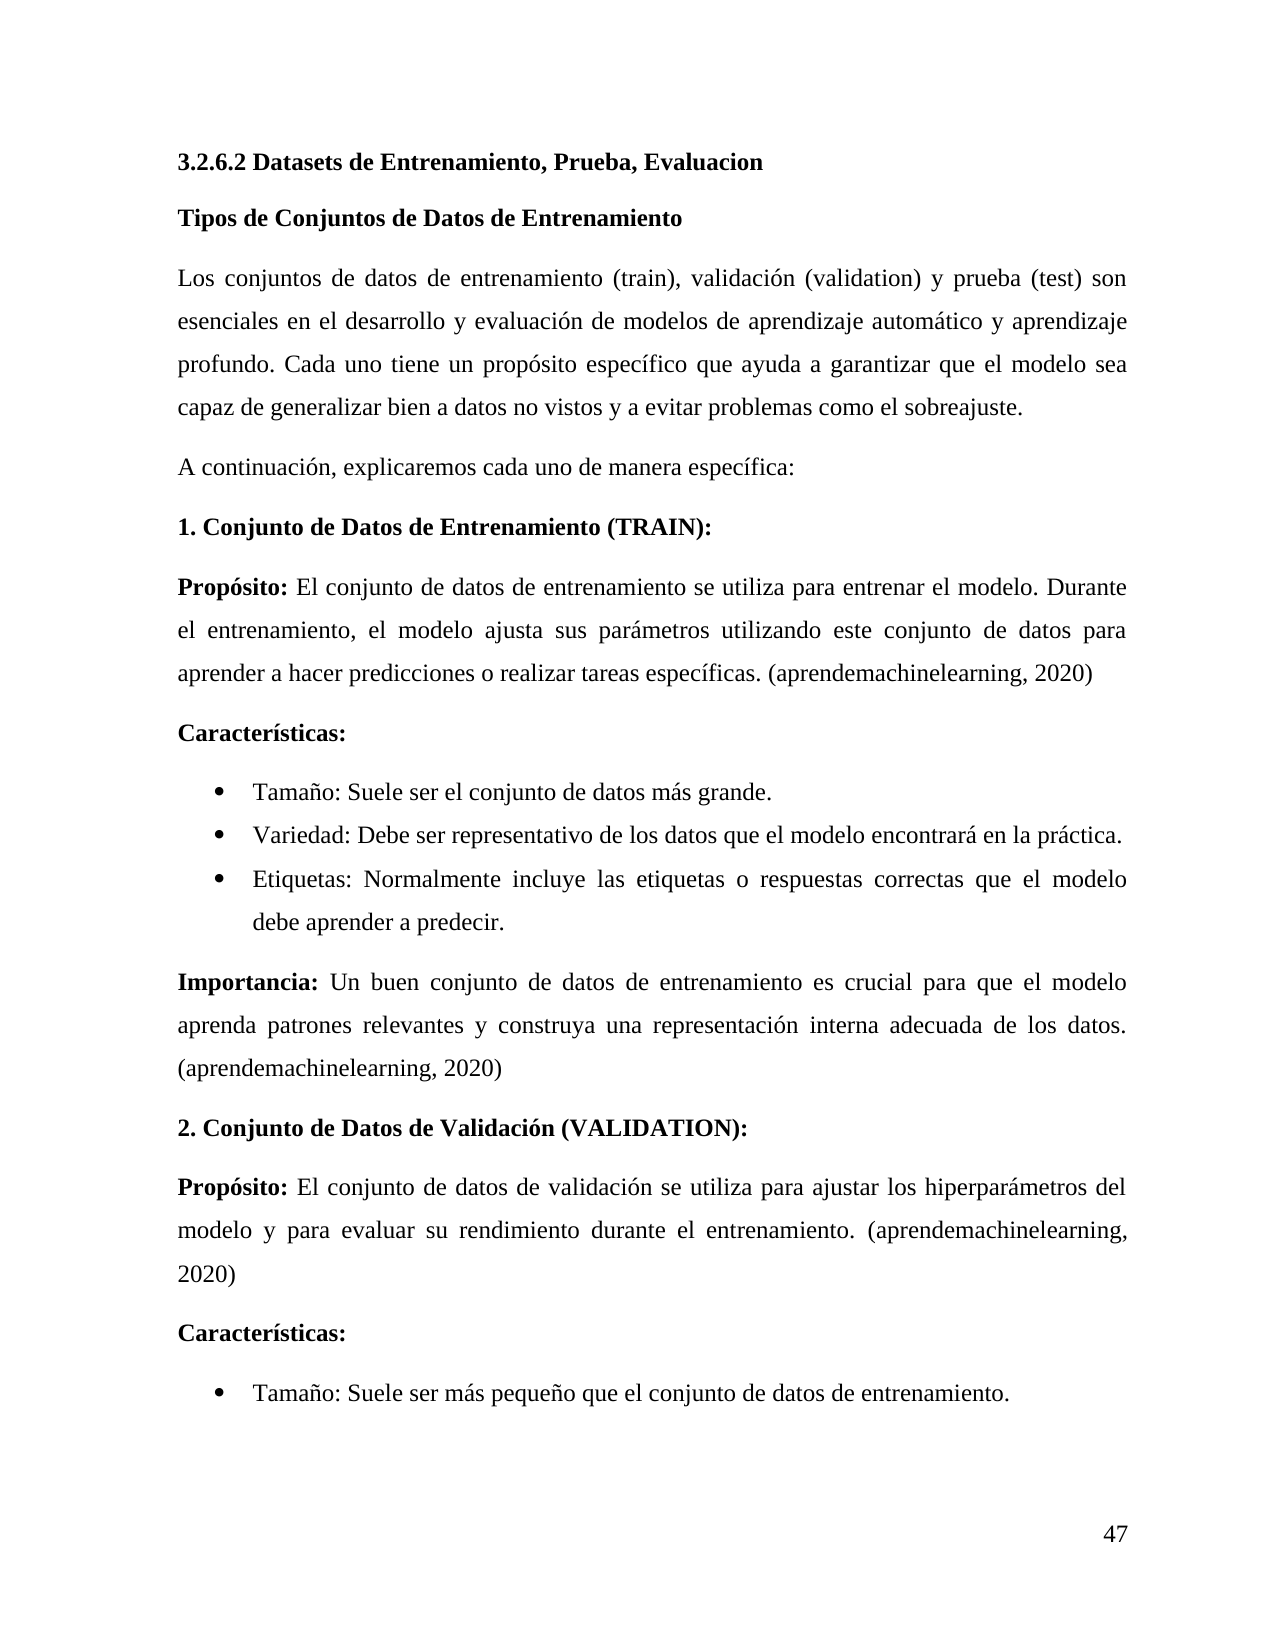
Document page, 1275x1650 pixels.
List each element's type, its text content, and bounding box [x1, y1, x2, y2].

subtitle 3.2.6.2 Datasets de Entrenamiento, Prueba, Evaluacion [177, 147, 1128, 176]
text A continuación, explicaremos cada uno de manera específica: [177, 452, 1128, 481]
text Características: [177, 718, 1128, 746]
list Variedad: Debe ser representativo de los datos que el modelo encontrará en la práctica. [215, 821, 1128, 849]
list Tamaño: Suele ser el conjunto de datos más grande. [215, 777, 1128, 806]
list Etiquetas: Normalmente incluye las etiquetas o respuestas correctas que el modelo debe aprender a predecir. [215, 864, 1128, 936]
text Importancia: Un buen conjunto de datos de entrenamiento es crucial para que el modelo aprenda patrones relevantes y construya una representación interna adecuada de los datos. [177, 967, 1128, 1082]
text Tipos de Conjuntos de Datos de Entrenamiento [177, 203, 1128, 232]
text Propósito: El conjunto de datos de validación se utiliza para ajustar los hiperparámetros del modelo y para evaluar su rendimiento durante el entrenamiento. [177, 1172, 1128, 1287]
text Propósito: El conjunto de datos de entrenamiento se utiliza para entrenar el modelo. Durante el entrenamiento, el modelo ajusta sus parámetros utilizando este conjunto de datos para aprender a hacer predicciones o realizar tareas específicas. [177, 572, 1128, 687]
list Tamaño: Suele ser más pequeño que el conjunto de datos de entrenamiento. [215, 1378, 1128, 1407]
text Características: [177, 1318, 1128, 1347]
text Los conjuntos de datos de entrenamiento (train), validación (validation) y prueba (test) son esenciales en el desarrollo y evaluación de modelos de aprendizaje automático y aprendizaje profundo. Cada uno tiene un propósito específico que ayuda a garantizar que el modelo sea capaz de generalizar bien a datos no vistos y a evitar problemas como el sobreajuste. [177, 263, 1128, 421]
text 2. Conjunto de Datos de Validación (VALIDATION): [177, 1113, 1128, 1141]
text 1. Conjunto de Datos de Entrenamiento (TRAIN): [177, 512, 1128, 541]
